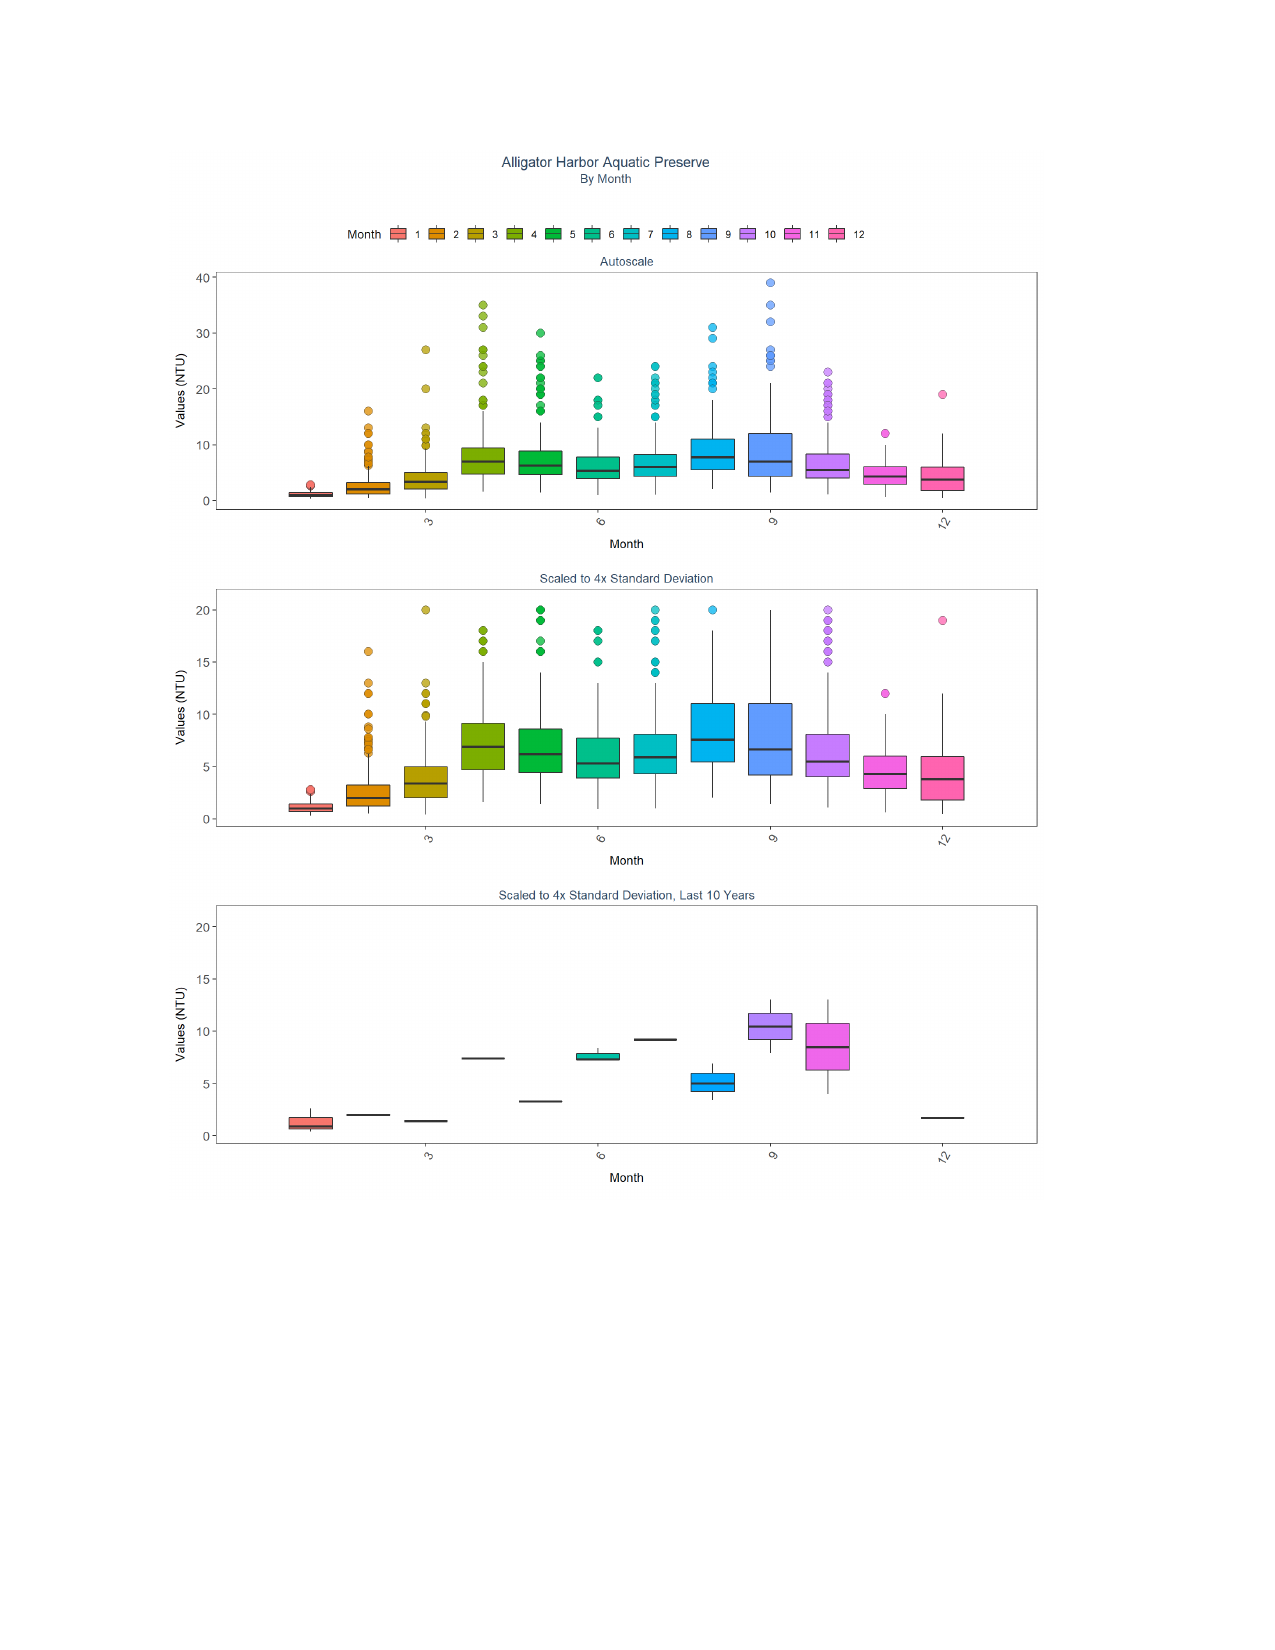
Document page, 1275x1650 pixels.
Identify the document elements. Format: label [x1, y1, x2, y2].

picture [168, 150, 1044, 1200]
